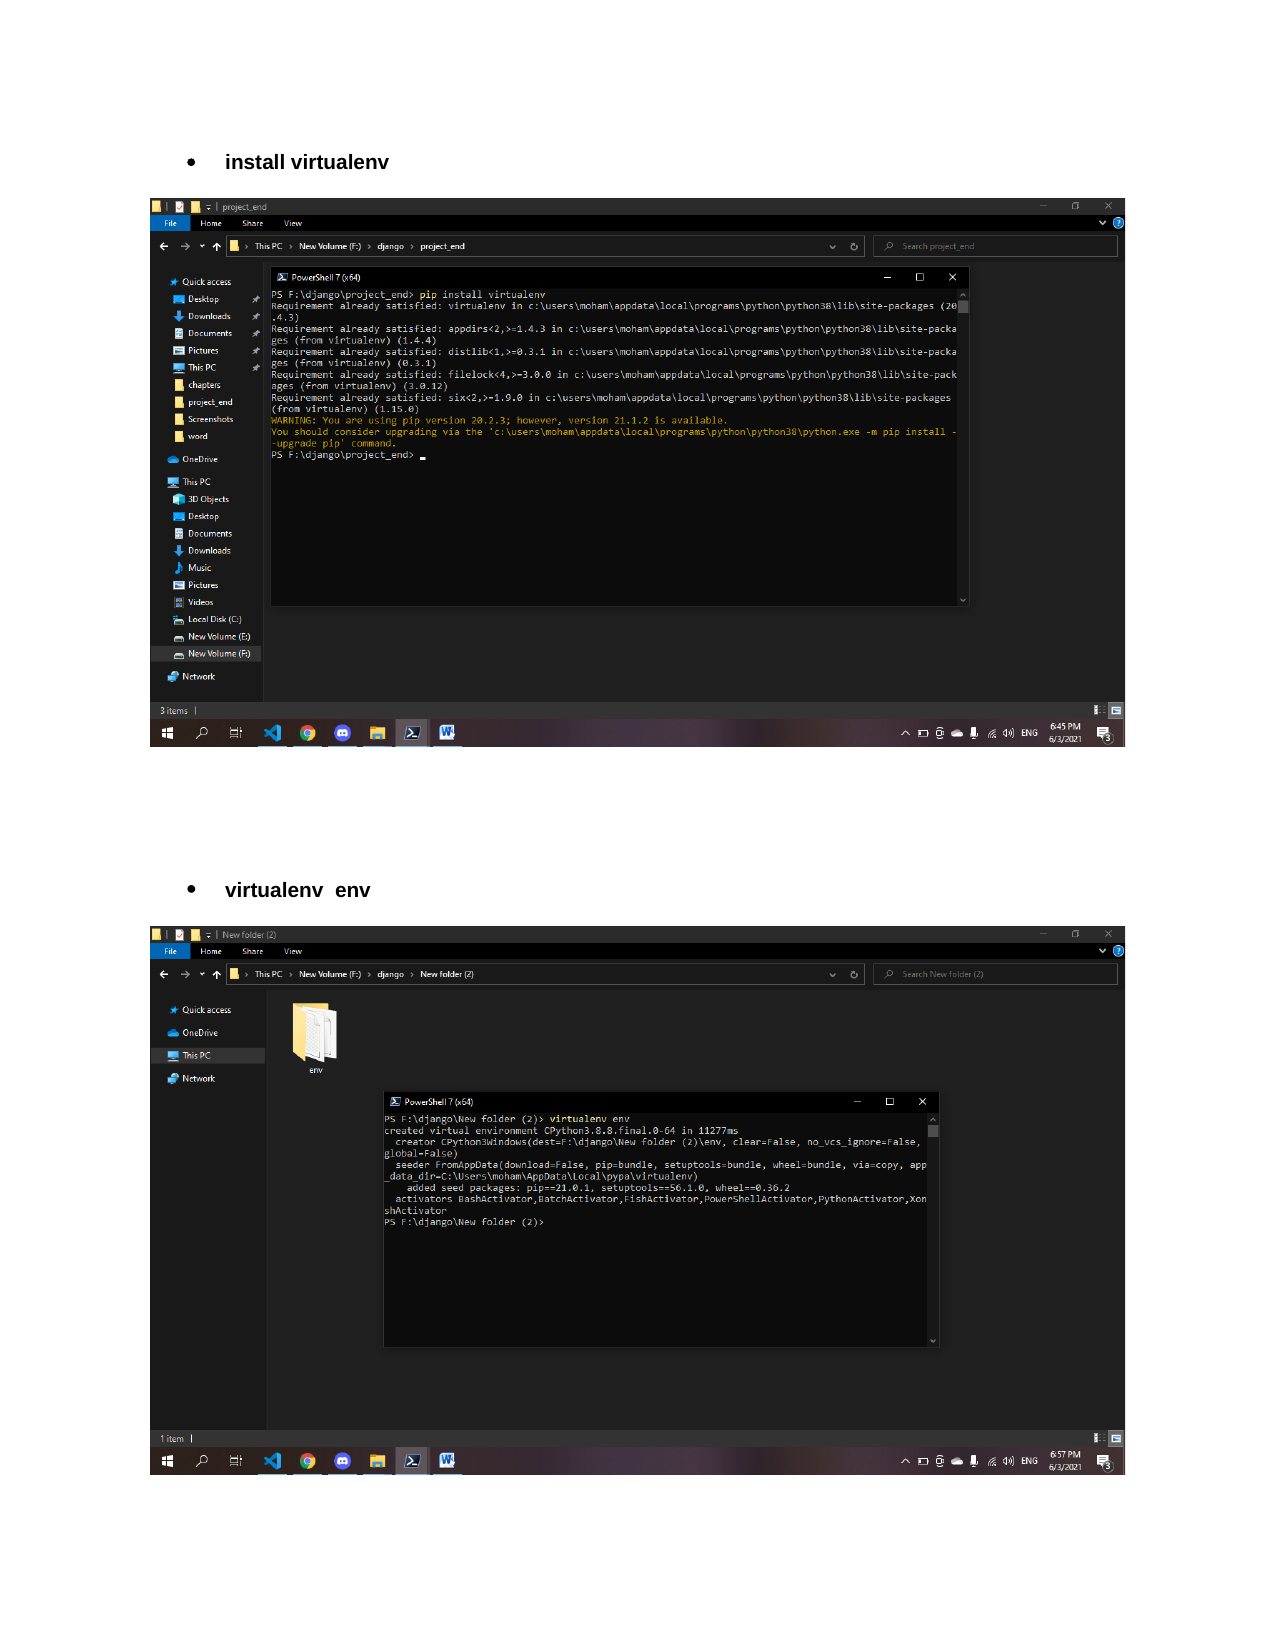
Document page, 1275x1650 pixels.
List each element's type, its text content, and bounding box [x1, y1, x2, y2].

list virtualenv env [187, 878, 1125, 902]
picture [150, 926, 1125, 1475]
picture [150, 198, 1125, 747]
list install virtualenv [187, 150, 1125, 174]
